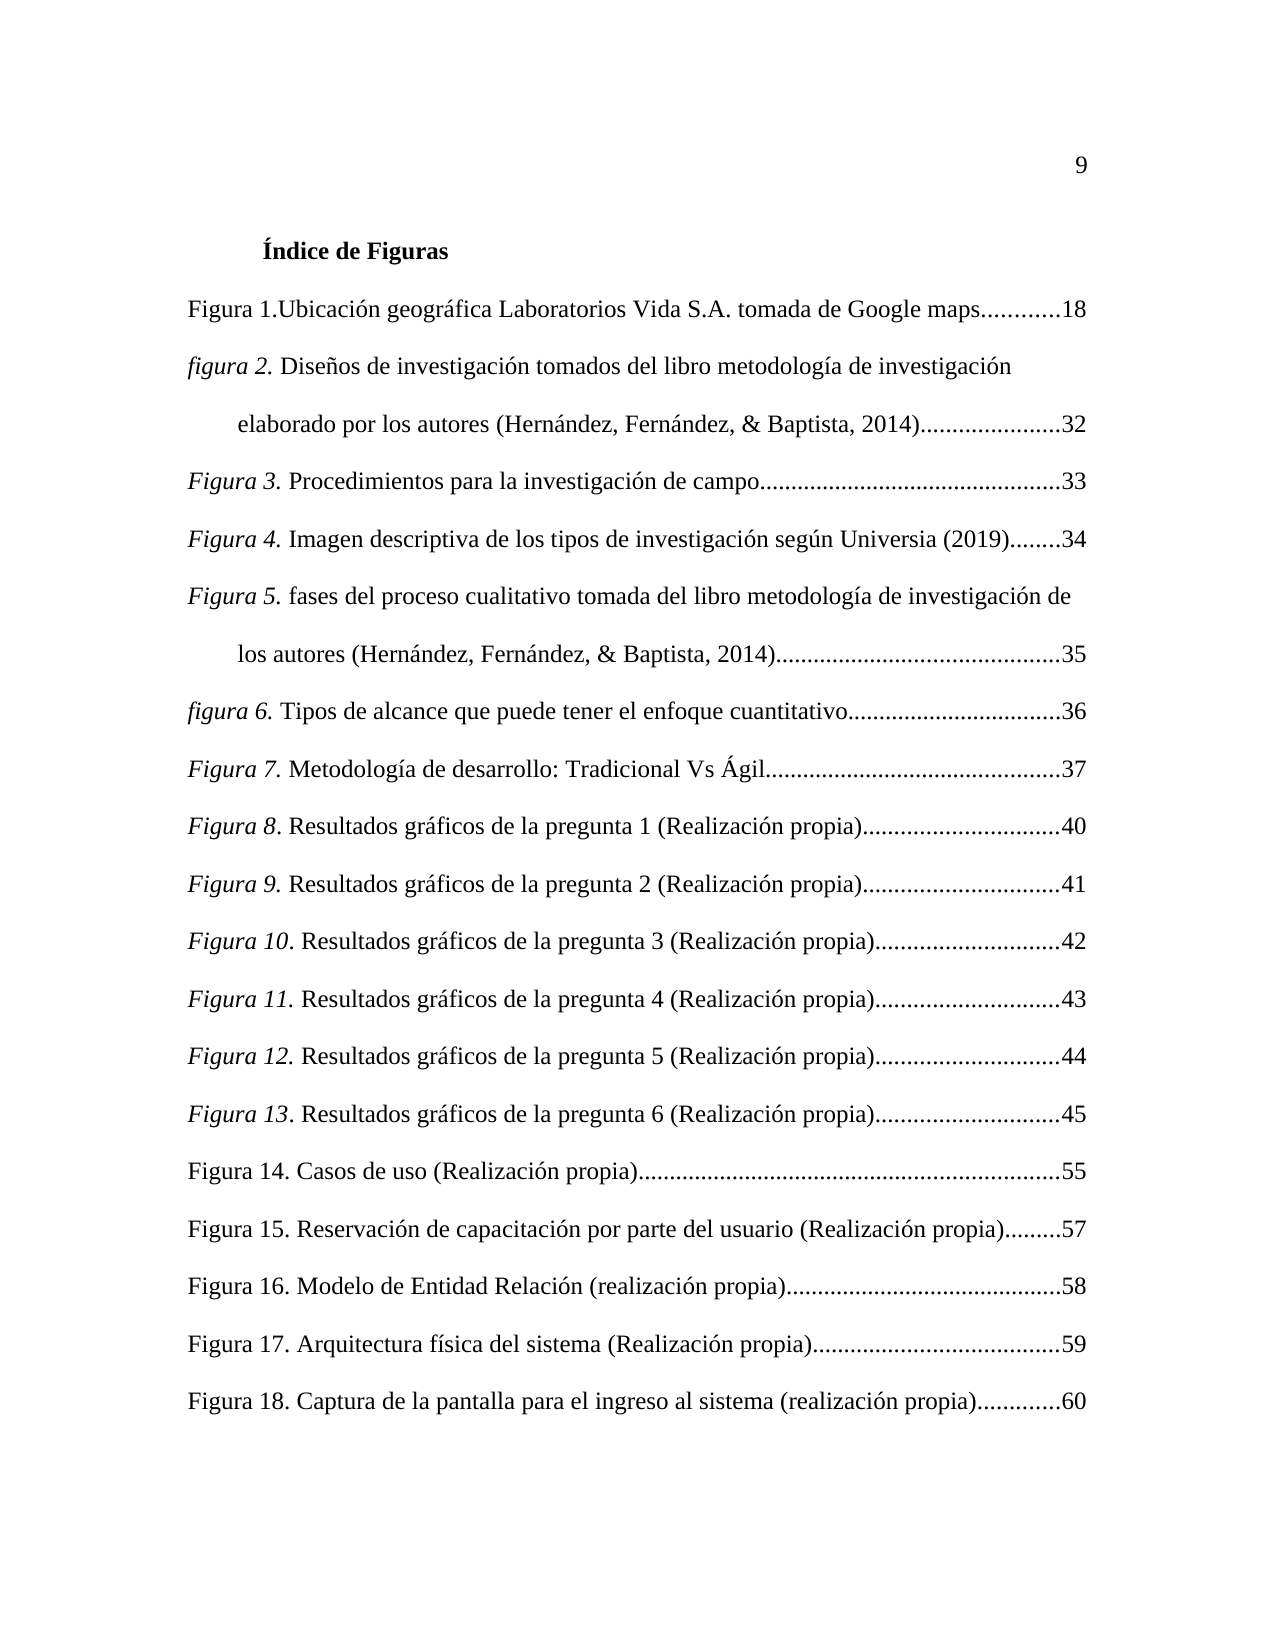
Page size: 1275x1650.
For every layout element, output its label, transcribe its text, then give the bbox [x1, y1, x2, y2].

text Figura 9. Resultados gráficos de la pregunta 2 (Realización propia) 41 [187, 869, 1087, 897]
text Figura 16. Modelo de Entidad Relación (realización propia) 58 [187, 1271, 1087, 1300]
text Figura 13. Resultados gráficos de la pregunta 6 (Realización propia) 45 [187, 1099, 1087, 1127]
text Figura 4. Imagen descriptiva de los tipos de investigación según Universia (2019) 34 [187, 524, 1087, 552]
text figura 2. Diseños de investigación tomados del libro metodología de investigación elaborado por los autores (Hernández, Fernández, & Baptista, 2014) 32 [187, 351, 1087, 437]
text Figura 5. fases del proceso cualitativo tomada del libro metodología de investigación de los autores (Hernández, Fernández, & Baptista, 2014) 35 [187, 581, 1087, 667]
text Figura 1.Ubicación geográfica Laboratorios Vida S.A. tomada de Google maps 18 [187, 294, 1087, 322]
text Índice de Figuras [187, 236, 1087, 265]
text Figura 12. Resultados gráficos de la pregunta 5 (Realización propia) 44 [187, 1041, 1087, 1070]
text Figura 7. Metodología de desarrollo: Tradicional Vs Ágil 37 [187, 754, 1087, 782]
text Figura 15. Reservación de capacitación por parte del usuario (Realización propia) 57 [187, 1214, 1087, 1242]
text Figura 14. Casos de uso (Realización propia) 55 [187, 1156, 1087, 1185]
text figura 6. Tipos de alcance que puede tener el enfoque cuantitativo. 36 [187, 696, 1087, 725]
text Figura 11. Resultados gráficos de la pregunta 4 (Realización propia) 43 [187, 984, 1087, 1012]
text Figura 3. Procedimientos para la investigación de campo 33 [187, 466, 1087, 495]
text Figura 17. Arquitectura física del sistema (Realización propia) 59 [187, 1329, 1087, 1357]
text Figura 8. Resultados gráficos de la pregunta 1 (Realización propia) 40 [187, 811, 1087, 840]
text Figura 10. Resultados gráficos de la pregunta 3 (Realización propia) 42 [187, 926, 1087, 955]
text Figura 18. Captura de la pantalla para el ingreso al sistema (realización propia) 60 [187, 1386, 1087, 1415]
